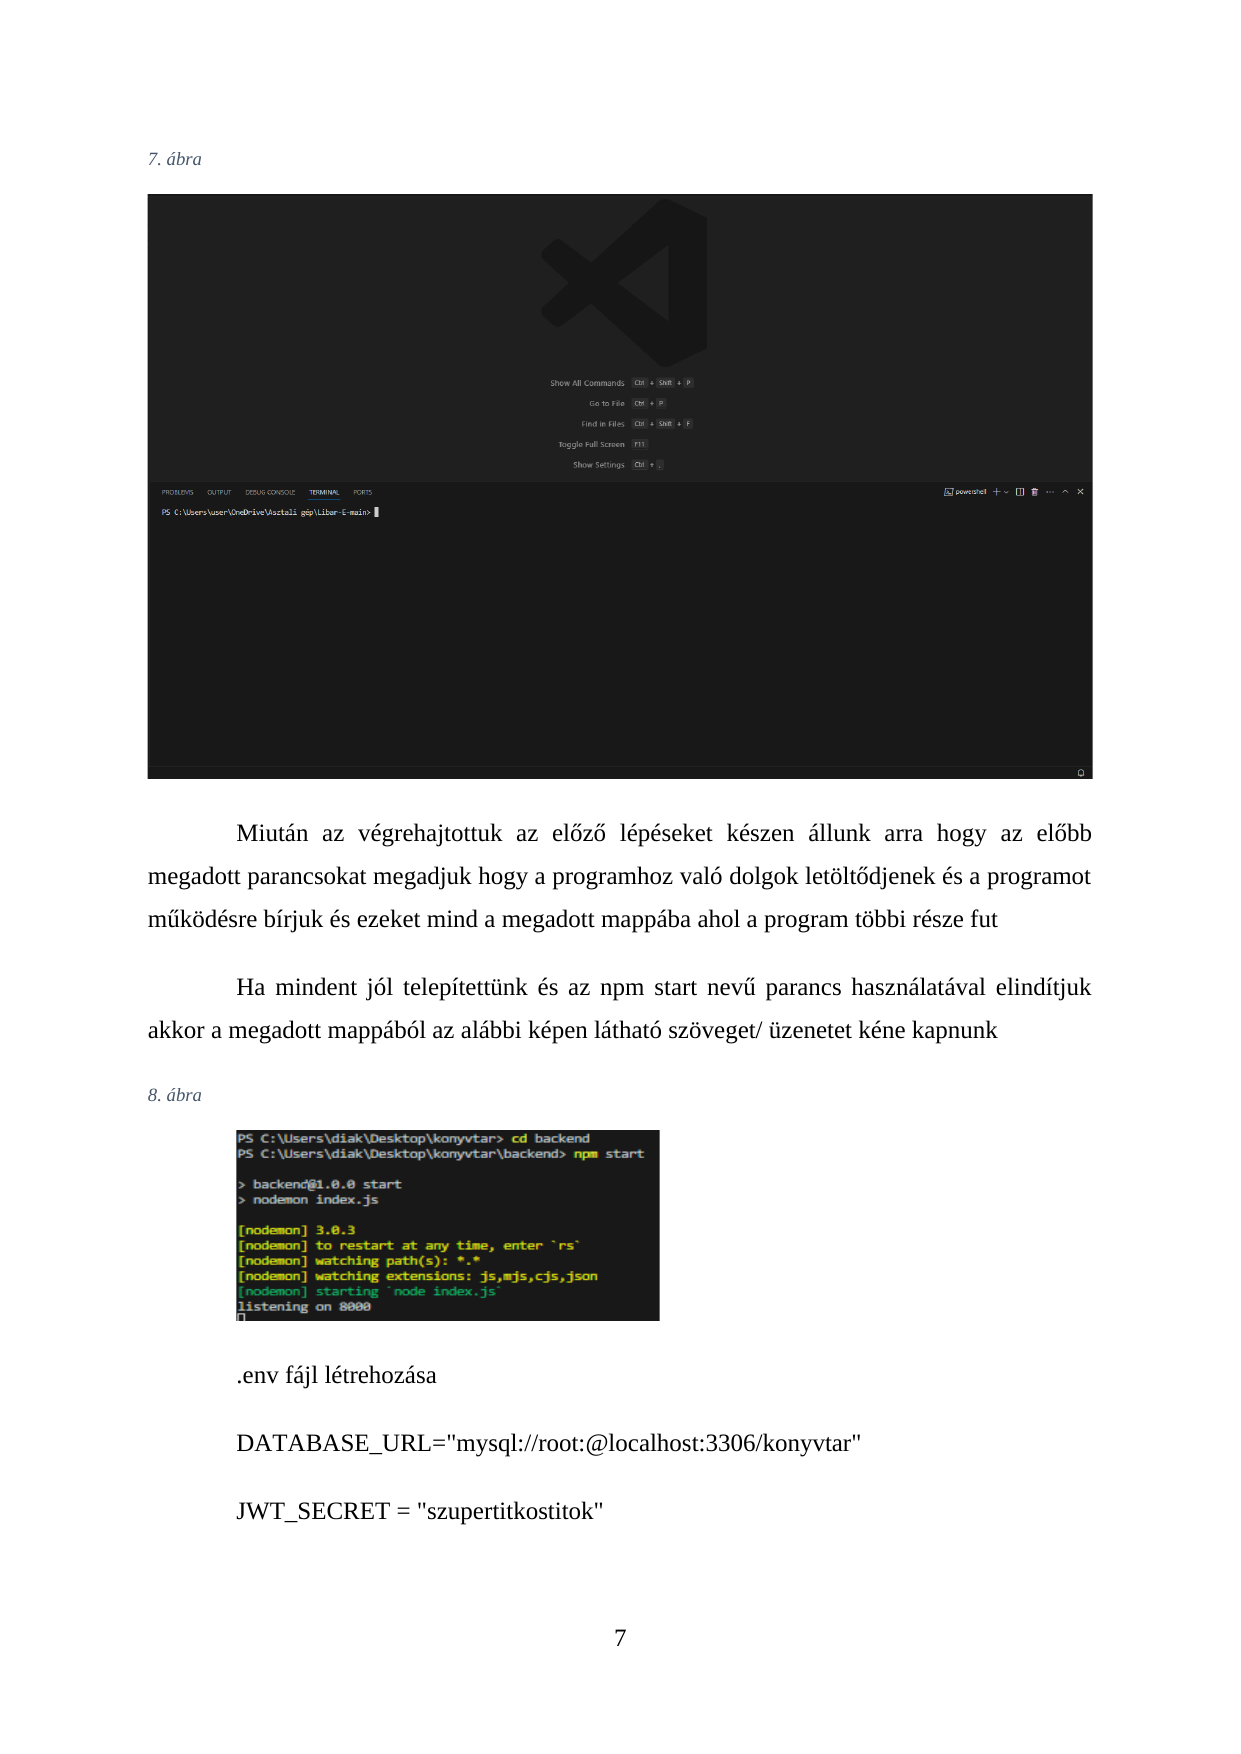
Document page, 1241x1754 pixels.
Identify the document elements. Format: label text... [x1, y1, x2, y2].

text .env fájl létrehozása [148, 1360, 1093, 1389]
picture [236, 1130, 660, 1321]
picture [147, 194, 1093, 779]
text DATABASE_URL="mysql://root:@localhost:3306/konyvtar" [148, 1428, 1093, 1457]
text JWT_SECRET = "szupertitkostitok" [148, 1496, 1093, 1525]
text Ha mindent jól telepítettünk és az npm start nevű parancs használatával elindítjuk akkor a megadott mappából az alábbi képen látható szöveget/ üzenetet kéne kapnunk [148, 972, 1093, 1044]
text Miután az végrehajtottuk az előző lépéseket készen állunk arra hogy az előbb megadott parancsokat megadjuk hogy a programhoz való dolgok letöltődjenek és a programot működésre bírjuk és ezeket mind a megadott mappába ahol a program többi része fut [148, 818, 1093, 933]
